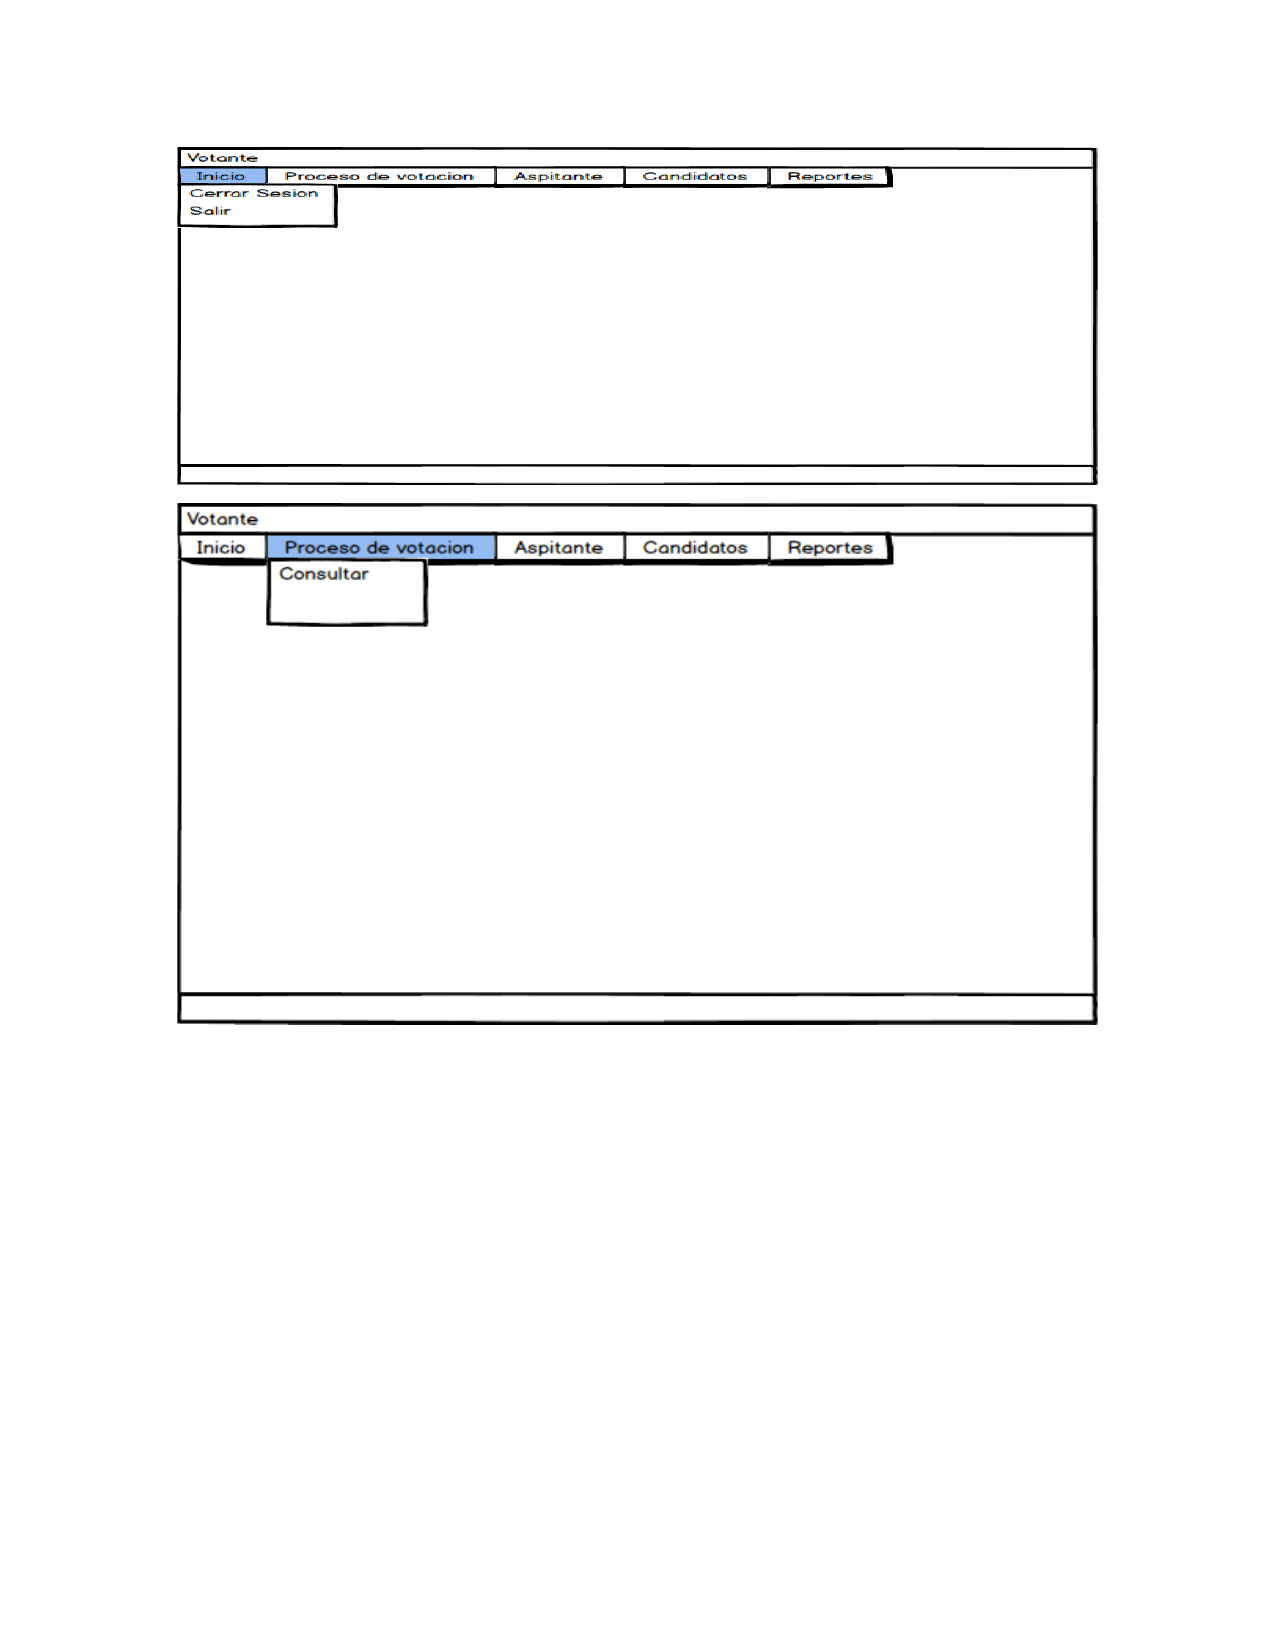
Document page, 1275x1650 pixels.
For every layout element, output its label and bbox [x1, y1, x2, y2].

picture [177, 147, 1098, 485]
picture [177, 503, 1098, 1025]
